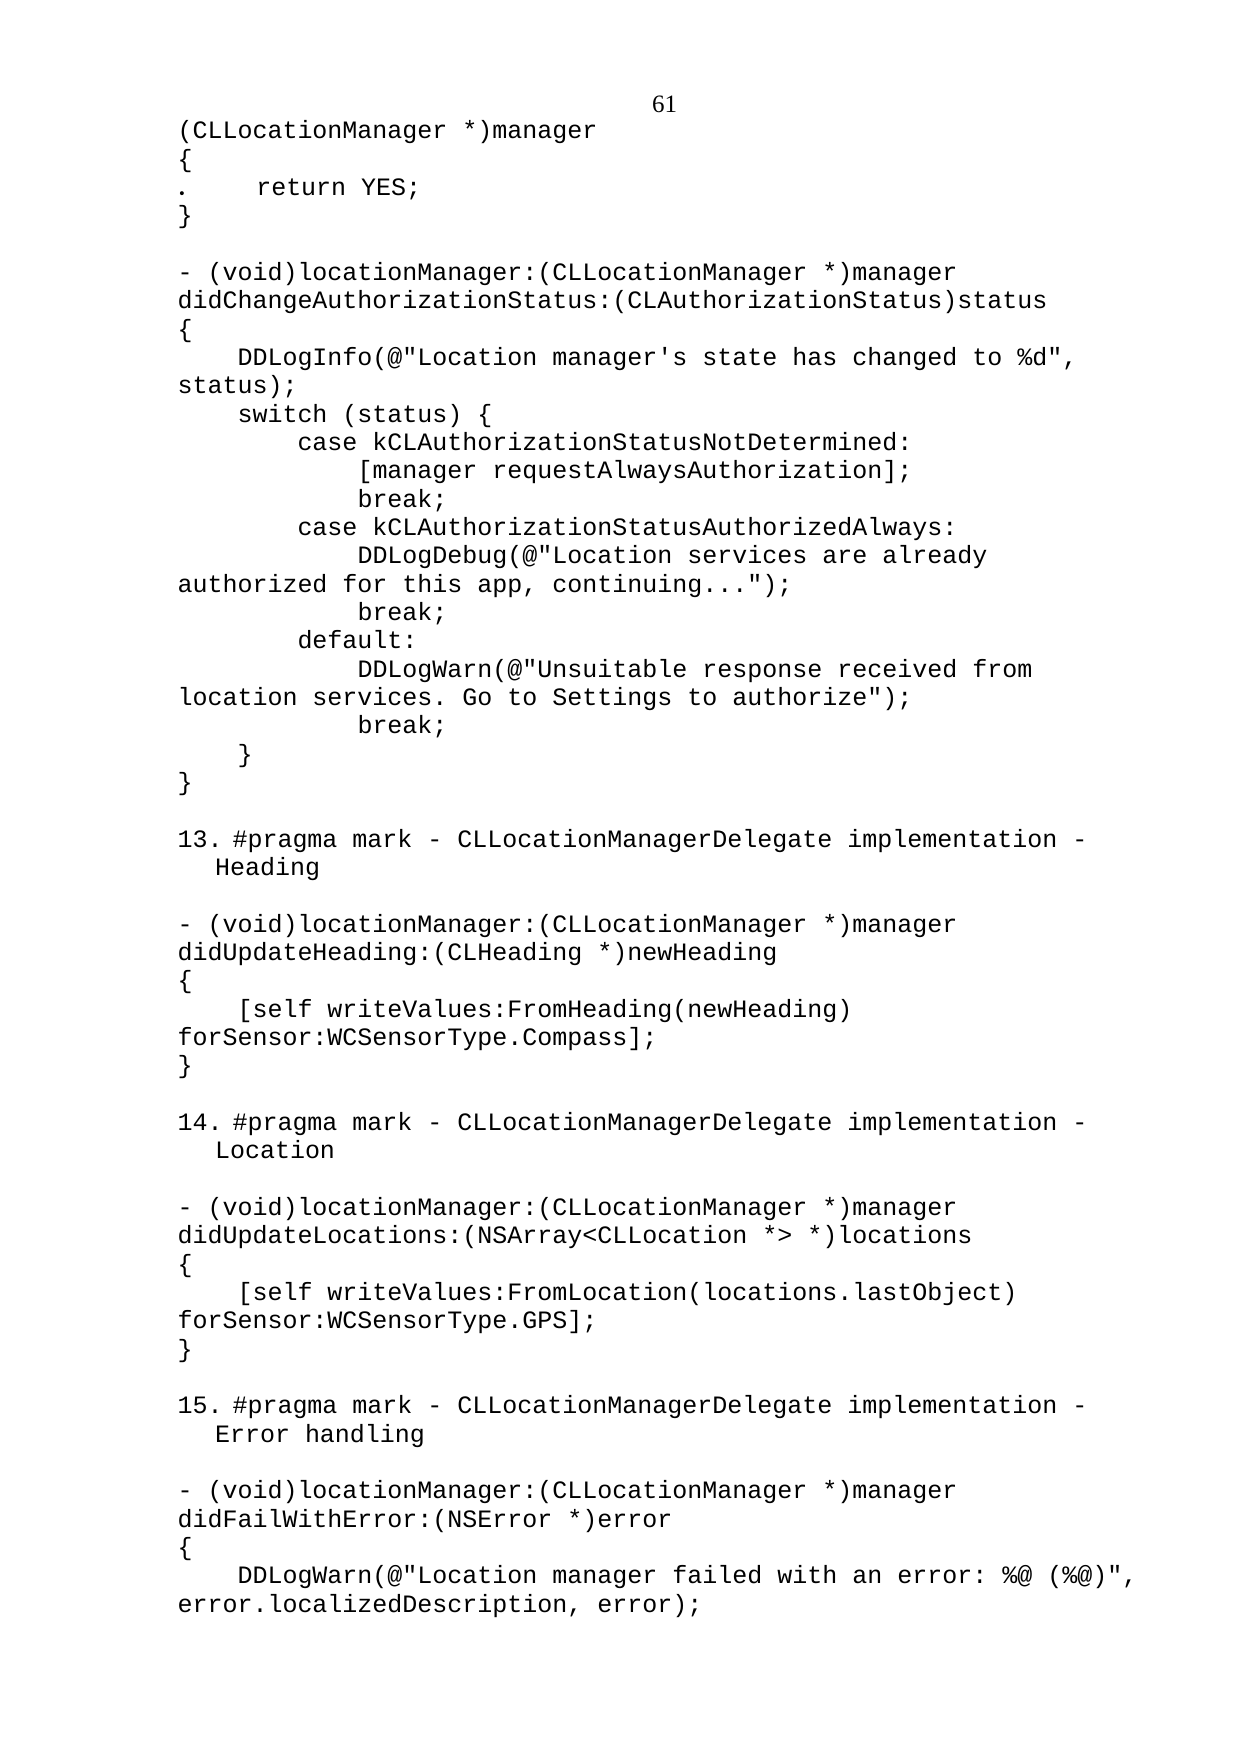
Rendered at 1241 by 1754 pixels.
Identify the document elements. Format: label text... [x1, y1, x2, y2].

text DDLogInfo(@"Location manager's state has changed to %d", status); [177, 345, 1152, 401]
text { [177, 316, 1152, 345]
text - (void)locationManager:(CLLocationManager *)manager didUpdateLocations:(NSArray<CLLocation *> *)locations [177, 1195, 1152, 1251]
text switch (status) { [177, 401, 1152, 430]
text break; [177, 713, 1152, 741]
text { [177, 146, 1152, 175]
list #pragma mark - CLLocationManagerDelegate implementation - Location [177, 1110, 1152, 1166]
text - (void)locationManager:(CLLocationManager *)manager didChangeAuthorizationStatus:(CLAuthorizationStatus)status [177, 260, 1152, 316]
text DDLogDebug(@"Location services are already authorized for this app, continuing..."); [177, 543, 1152, 600]
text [177, 118, 1152, 146]
text DDLogWarn(@"Unsuitable response received from location services. Go to Settings to authorize"); [177, 656, 1152, 713]
list return YES; [177, 175, 1152, 203]
text { [177, 1535, 1152, 1563]
text [manager requestAlwaysAuthorization]; [177, 458, 1152, 486]
text [self writeValues:FromLocation(locations.lastObject) forSensor:WCSensorType.GPS]; [177, 1280, 1152, 1336]
text break; [177, 486, 1152, 515]
text } [177, 770, 1152, 798]
text { [177, 1251, 1152, 1280]
text break; [177, 600, 1152, 628]
text } [177, 1053, 1152, 1081]
text - (void)locationManager:(CLLocationManager *)manager didFailWithError:(NSError *)error [177, 1478, 1152, 1535]
text [self writeValues:FromHeading(newHeading) forSensor:WCSensorType.Compass]; [177, 996, 1152, 1053]
text { [177, 968, 1152, 996]
text default: [177, 628, 1152, 656]
text } [177, 741, 1152, 770]
text } [177, 1336, 1152, 1365]
list #pragma mark - CLLocationManagerDelegate implementation - Heading [177, 826, 1152, 883]
list #pragma mark - CLLocationManagerDelegate implementation - Error handling [177, 1393, 1152, 1450]
text } [177, 203, 1152, 231]
text case kCLAuthorizationStatusNotDetermined: [177, 430, 1152, 458]
text case kCLAuthorizationStatusAuthorizedAlways: [177, 515, 1152, 543]
text - (void)locationManager:(CLLocationManager *)manager didUpdateHeading:(CLHeading *)newHeading [177, 911, 1152, 968]
text DDLogWarn(@"Location manager failed with an error: %@ (%@)", error.localizedDescription, error); [177, 1563, 1152, 1620]
